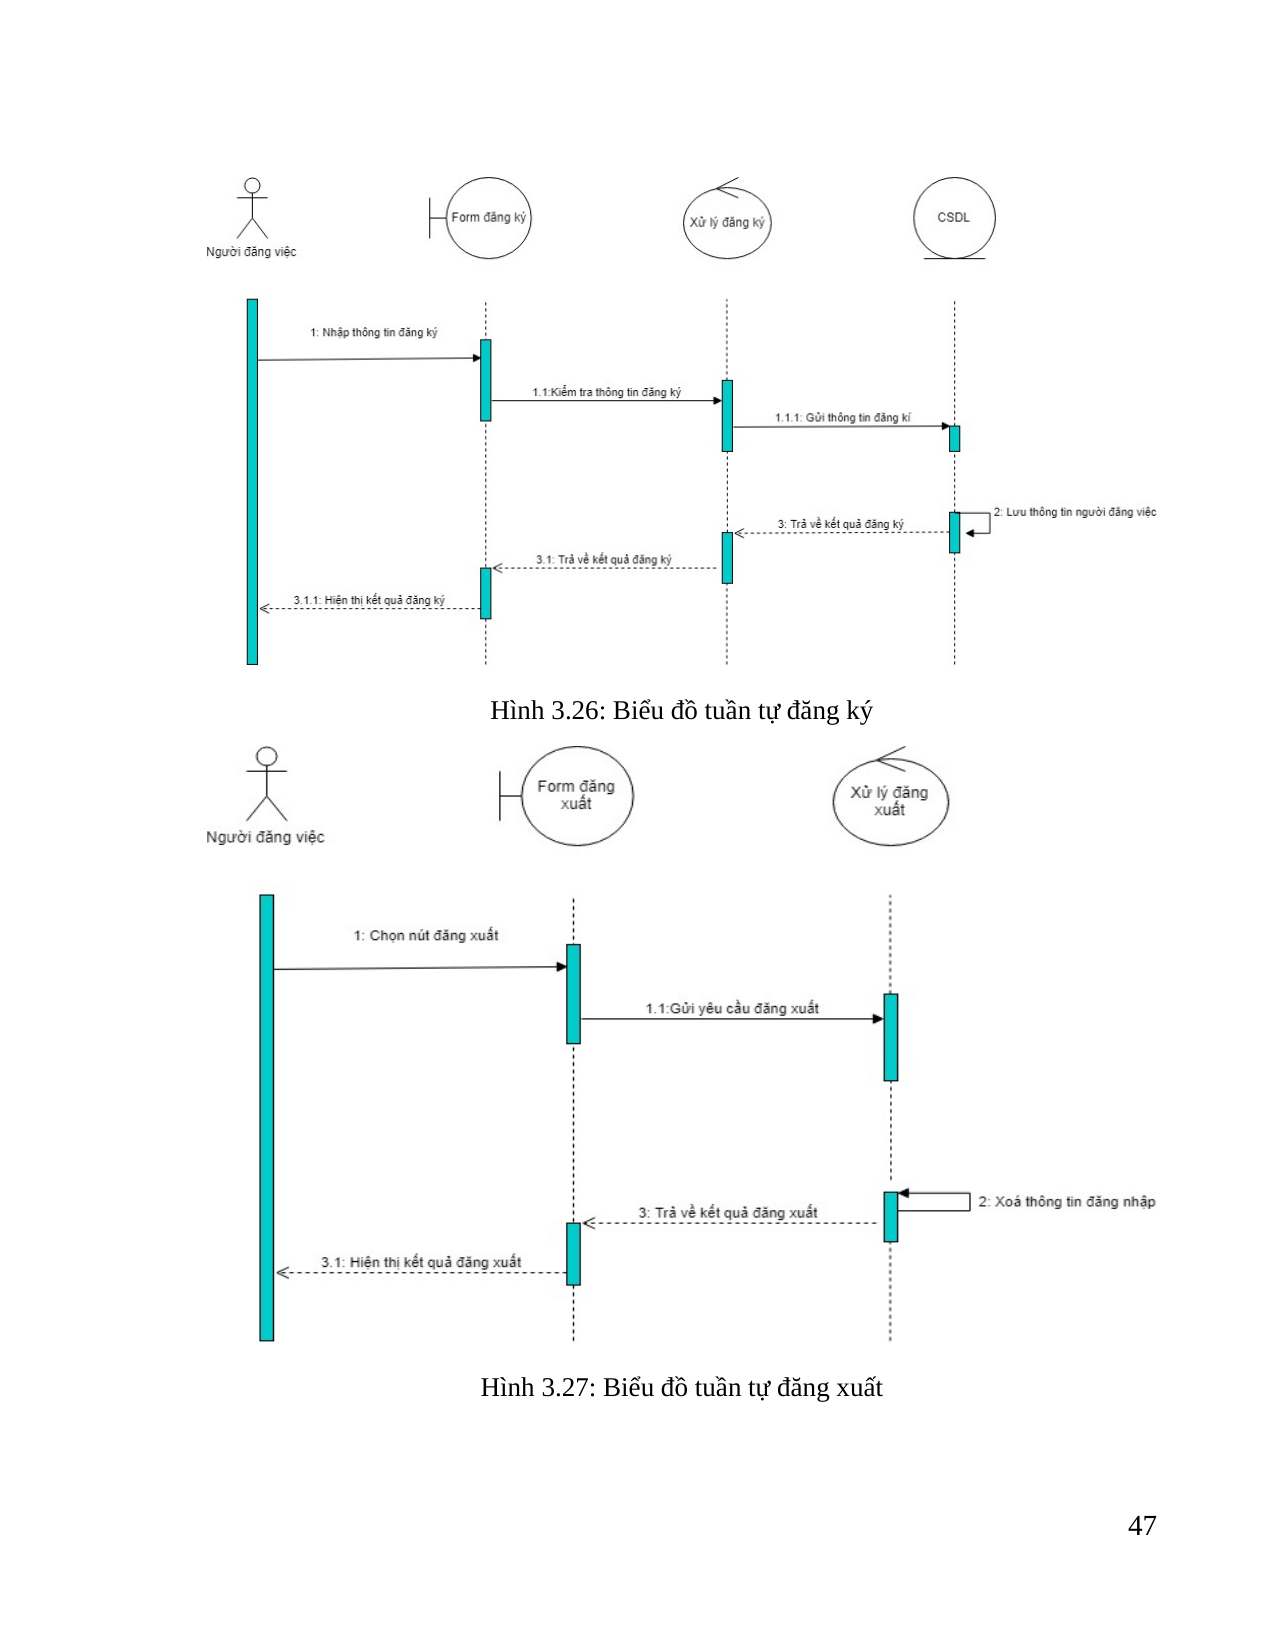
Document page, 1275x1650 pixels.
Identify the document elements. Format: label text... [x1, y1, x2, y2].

picture [206, 746, 1157, 1344]
picture [206, 177, 1157, 667]
